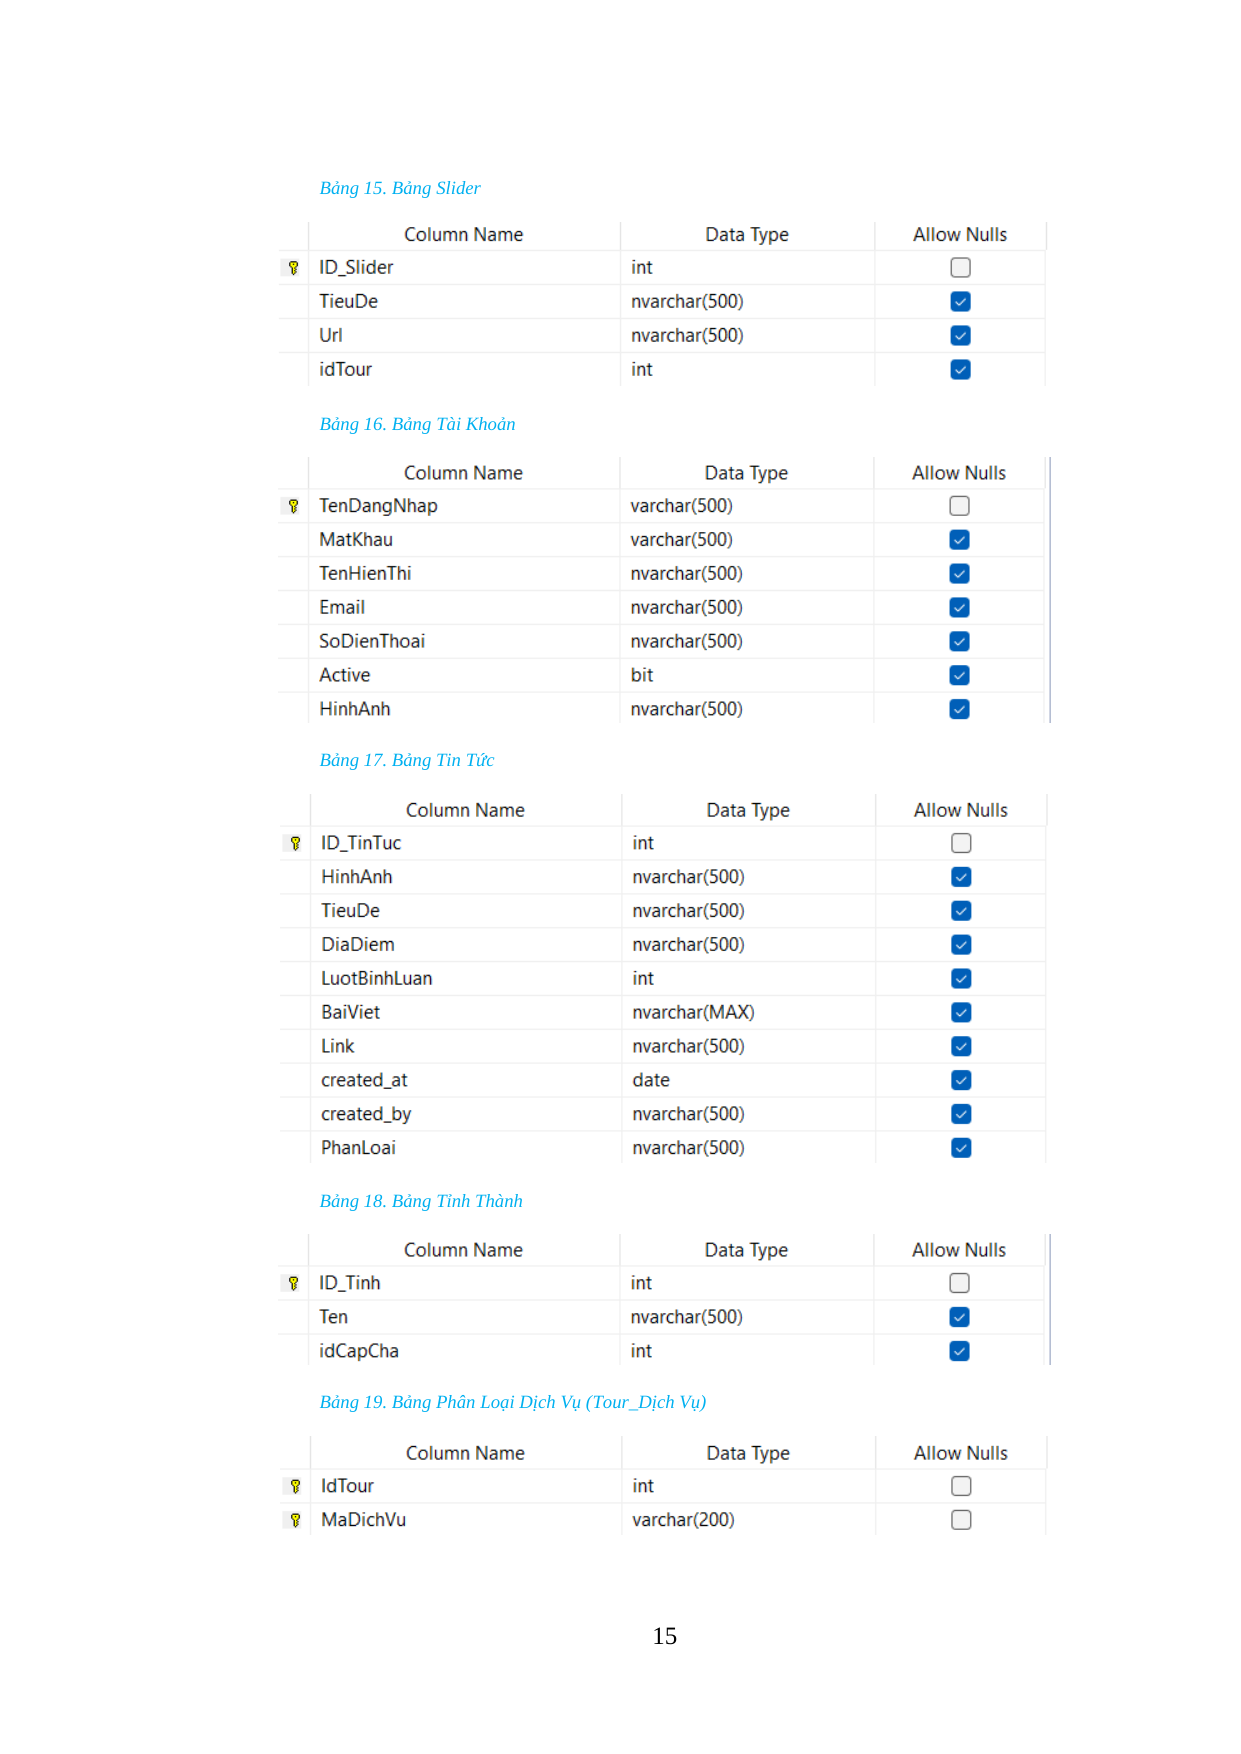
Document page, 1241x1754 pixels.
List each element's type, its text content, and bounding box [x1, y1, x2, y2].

picture [278, 457, 1051, 723]
picture [278, 1234, 1051, 1365]
text Bảng 18. Bảng Tỉnh Thành [319, 1190, 1122, 1211]
picture [278, 222, 1050, 386]
text Bảng 16. Bảng Tài Khoản [319, 413, 1122, 434]
picture [280, 794, 1049, 1163]
text Bảng 15. Bảng Slider [319, 177, 1122, 199]
picture [374, 756, 382, 766]
picture [567, 1396, 573, 1404]
text Bảng 17. Bảng Tin Tức [319, 749, 1122, 771]
picture [280, 1436, 1049, 1535]
text Bảng 19. Bảng Phân Loại Dịch Vụ (Tour_Dịch Vụ) [319, 1391, 1122, 1413]
